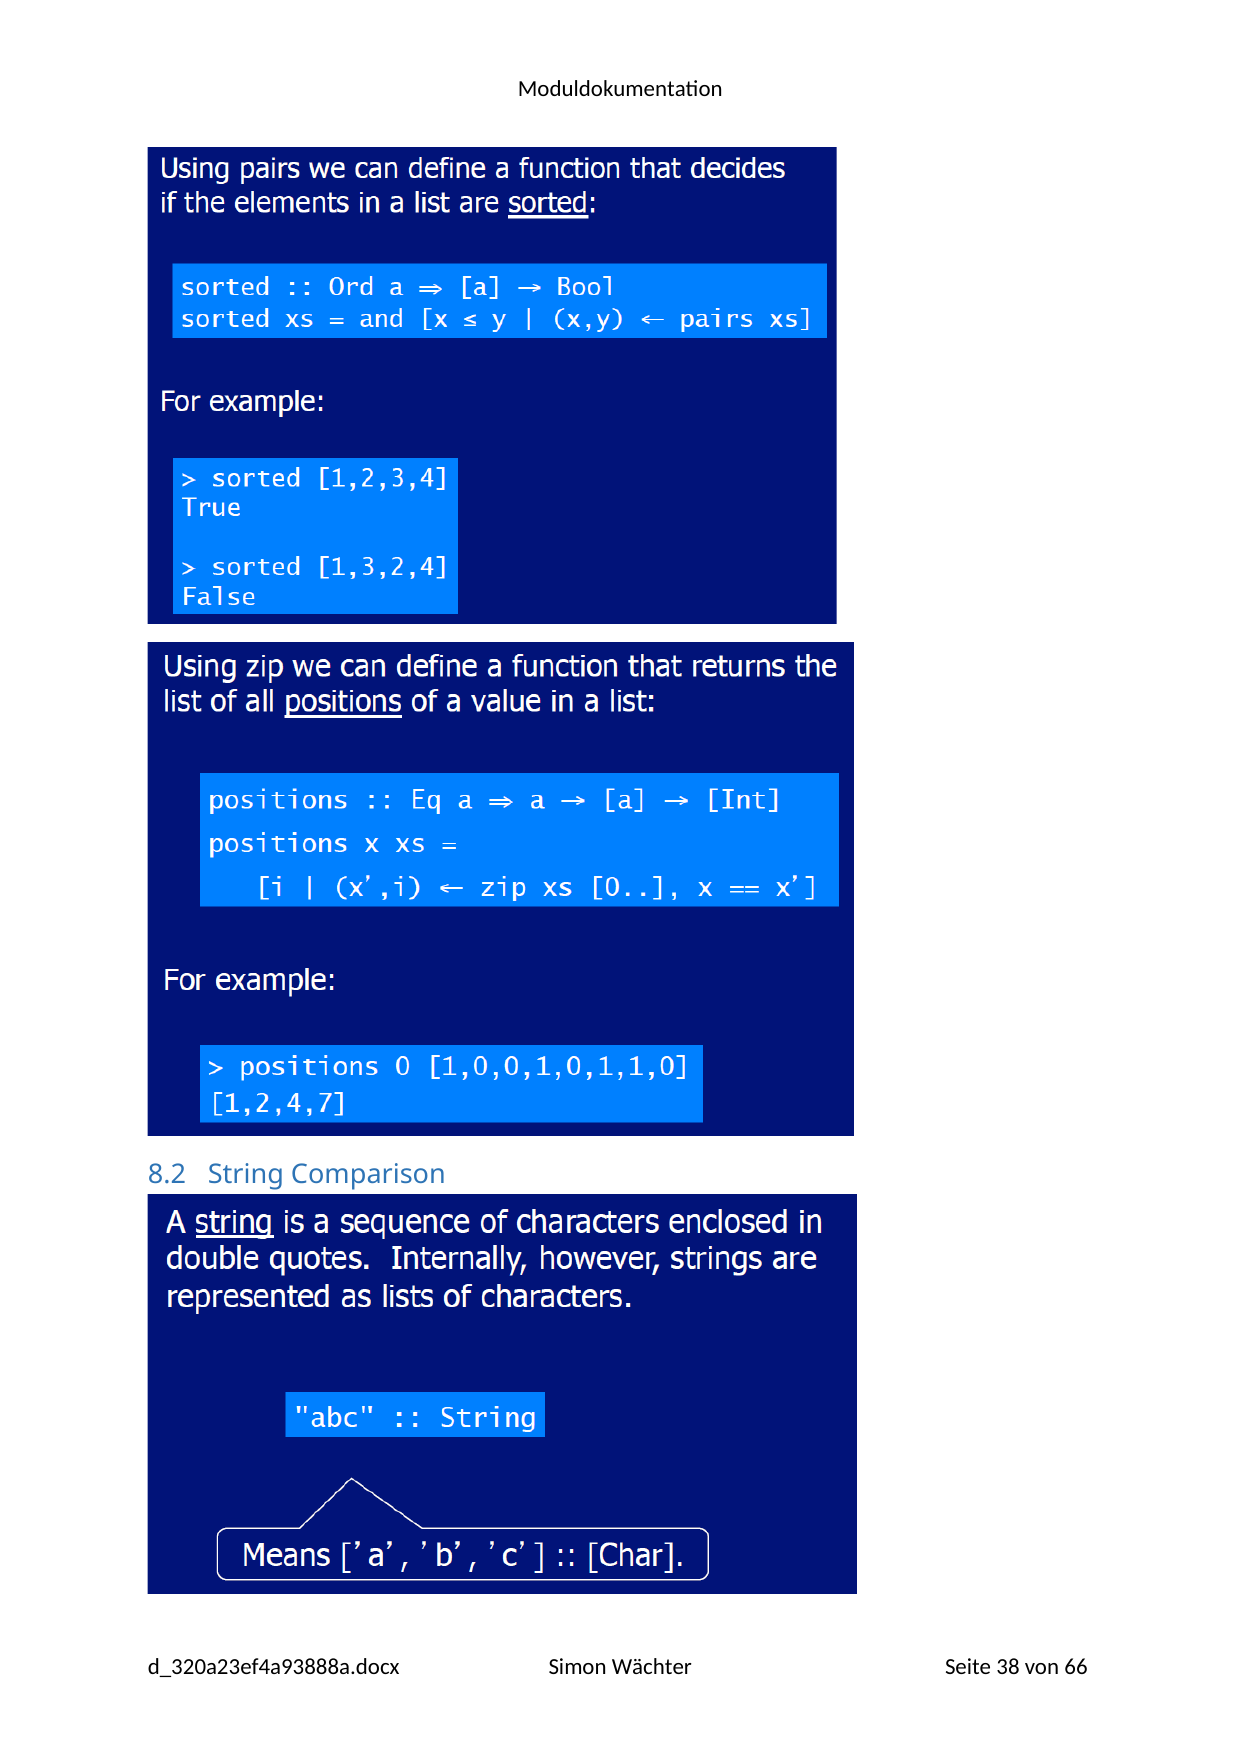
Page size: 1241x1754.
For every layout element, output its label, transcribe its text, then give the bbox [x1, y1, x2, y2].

picture [147, 642, 854, 1136]
picture [147, 1194, 857, 1594]
picture [147, 147, 837, 624]
subtitle String Comparison [148, 1154, 1093, 1191]
